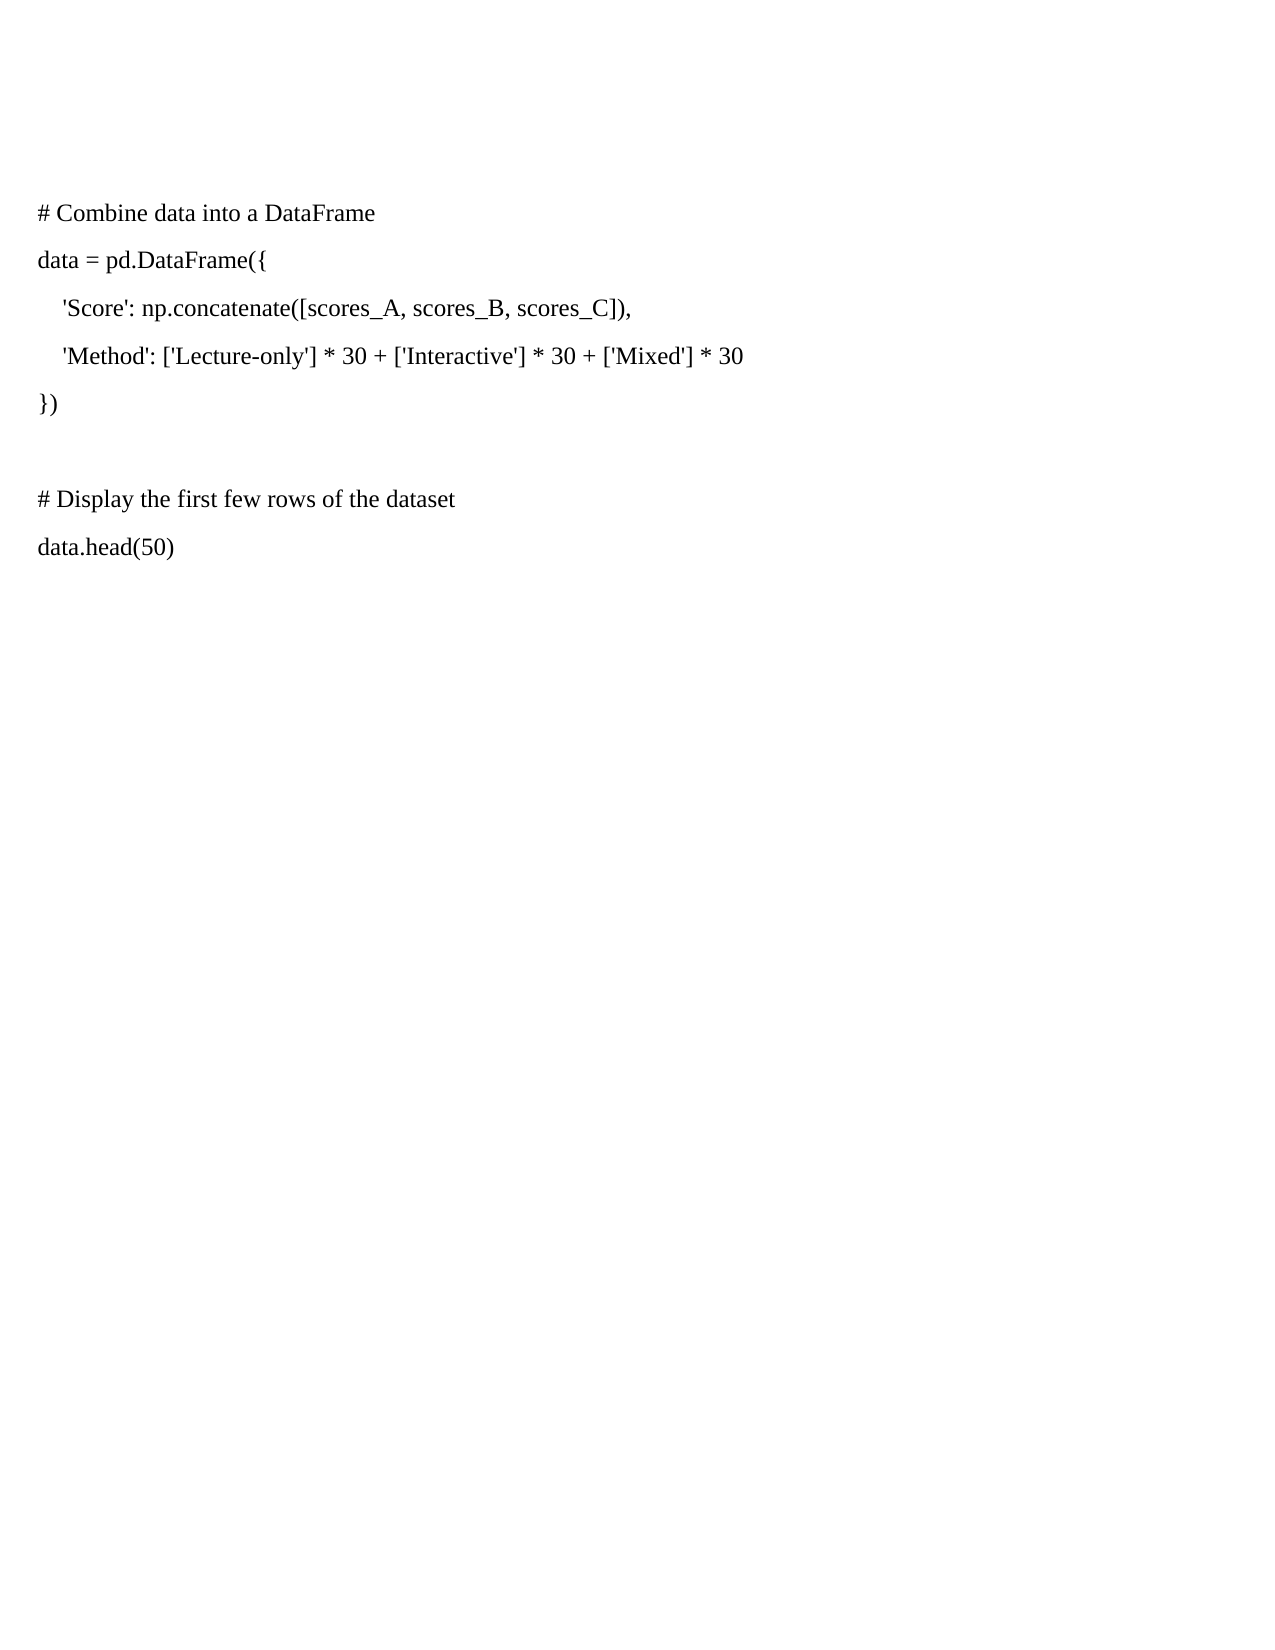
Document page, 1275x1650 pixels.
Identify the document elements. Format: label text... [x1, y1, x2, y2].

text # Combine data into a DataFrame [37, 198, 1191, 226]
text }) [37, 388, 1191, 417]
text # Display the first few rows of the dataset [37, 484, 1191, 513]
text 'Method': ['Lecture-only'] * 30 + ['Interactive'] * 30 + ['Mixed'] * 30 [37, 341, 1191, 369]
text data = pd.DataFrame({ [37, 245, 1191, 274]
text 'Score': np.concatenate([scores_A, scores_B, scores_C]), [37, 293, 1191, 322]
text data.head(50) [37, 532, 1191, 560]
